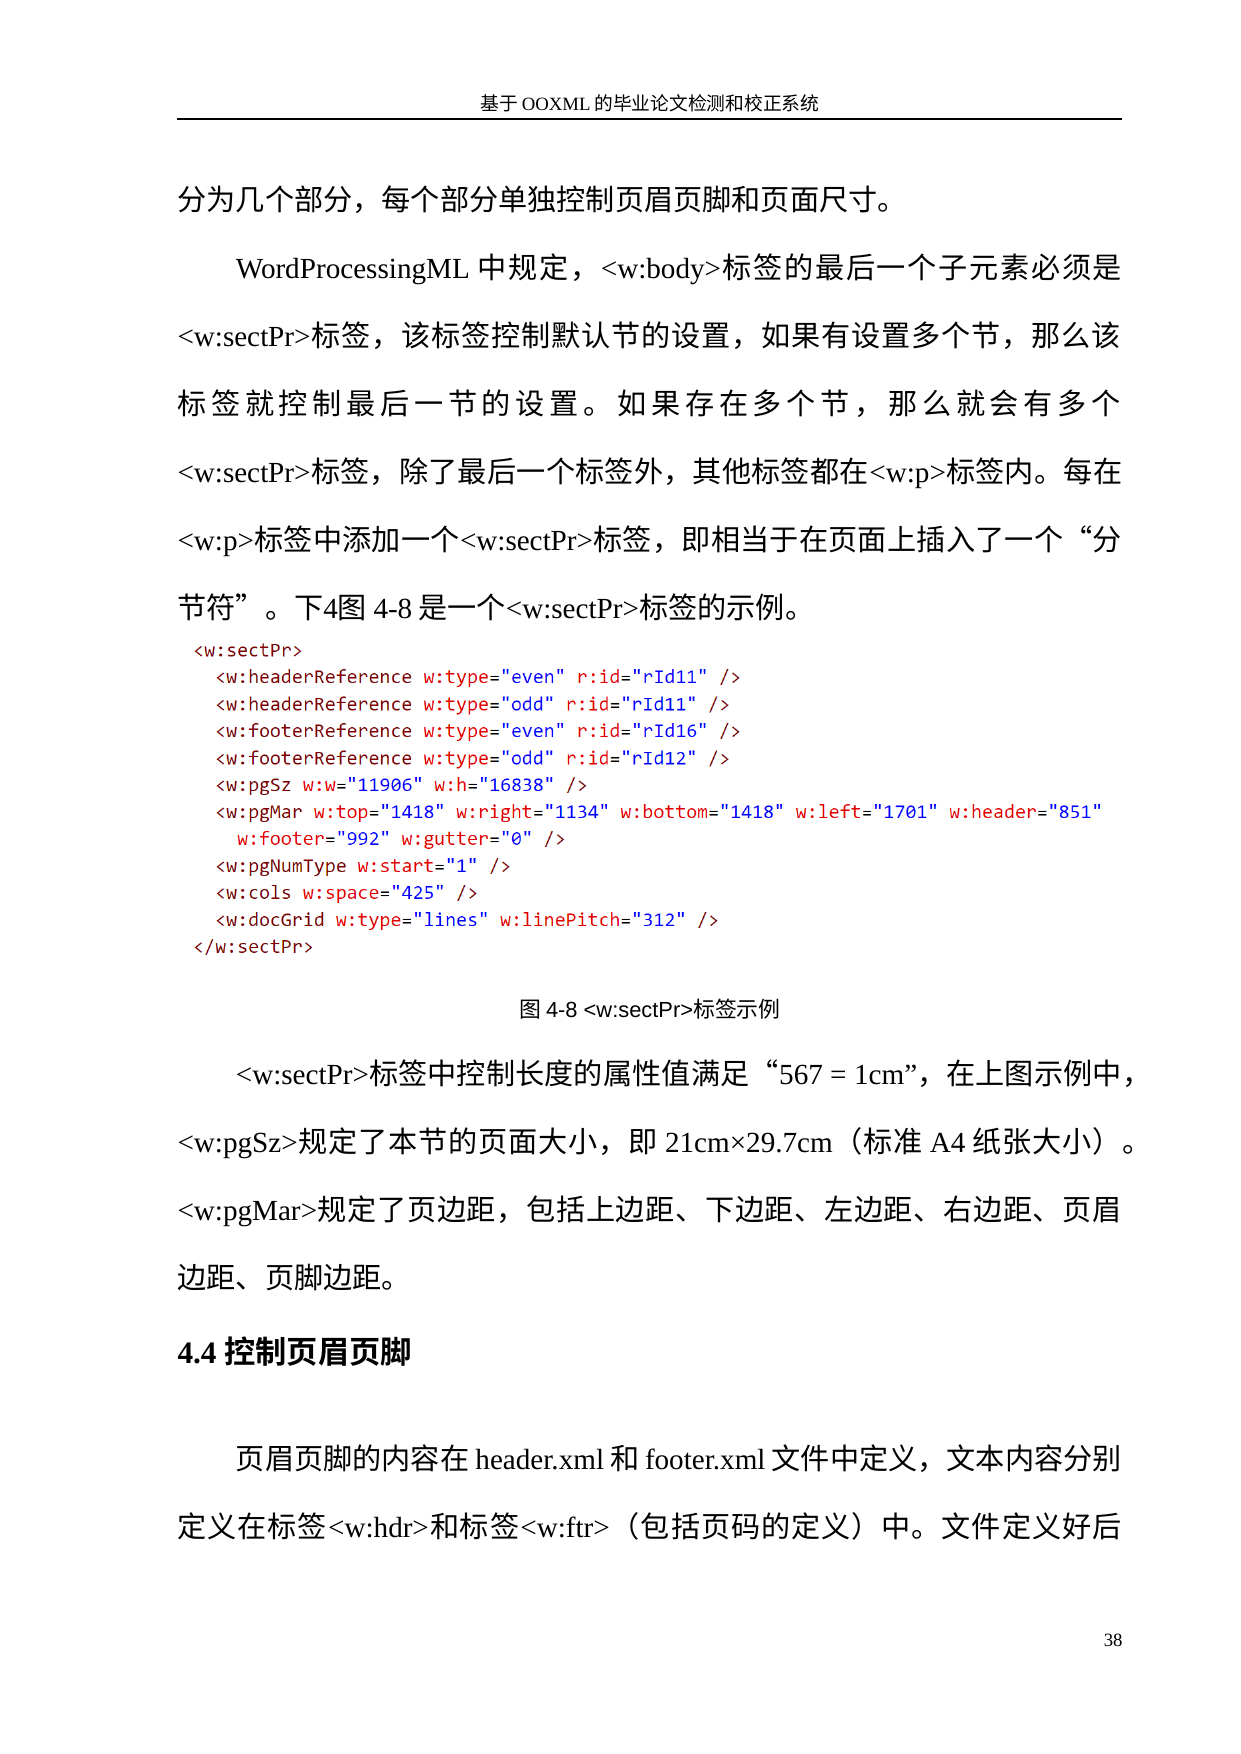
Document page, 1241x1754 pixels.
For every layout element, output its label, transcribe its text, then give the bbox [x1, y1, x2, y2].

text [177, 164, 1122, 232]
subtitle 控制页眉页脚 [177, 1316, 1122, 1384]
text <w:sectPr>标签中控制长度的属性值满足“567 = 1cm”，在上图示例中，<w:pgSz>规定了本节的页面大小，即21cm×29.7cm（标准A4纸张大小）。<w:pgMar>规定了页边距，包括上边距、下边距、左边距、右边距、页眉边距、页脚边距。 [177, 1038, 1122, 1309]
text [177, 1423, 1122, 1559]
picture [177, 639, 1122, 961]
